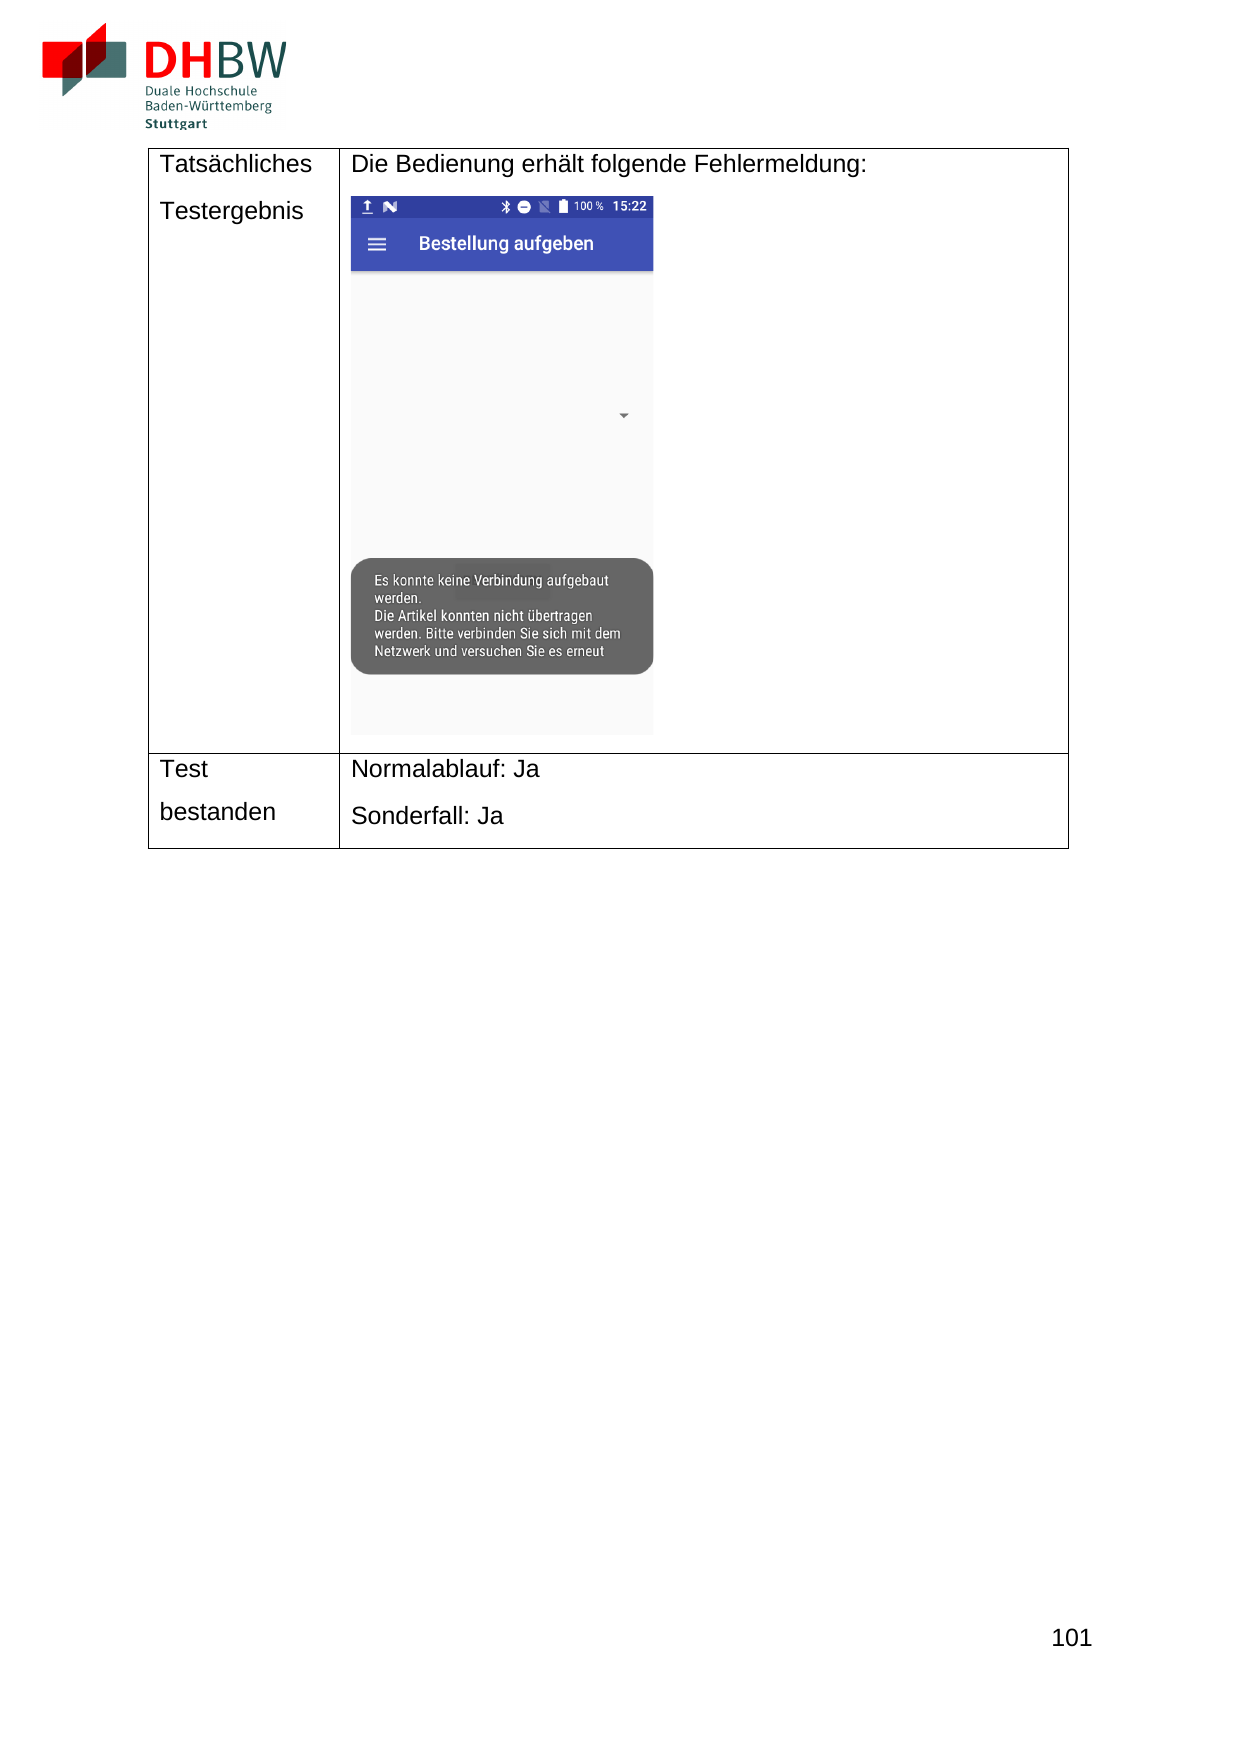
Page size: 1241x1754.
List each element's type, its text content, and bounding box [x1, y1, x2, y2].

picture [39, 20, 286, 130]
table_cell Tatsächliches Testergebnis [149, 149, 339, 753]
picture [350, 196, 654, 735]
table_cell Test bestanden [149, 754, 339, 848]
table_cell Normalablauf: Ja Sonderfall: Ja [340, 754, 1068, 848]
table_cell Die Bedienung erhält folgende Fehlermeldung: [340, 149, 1068, 753]
